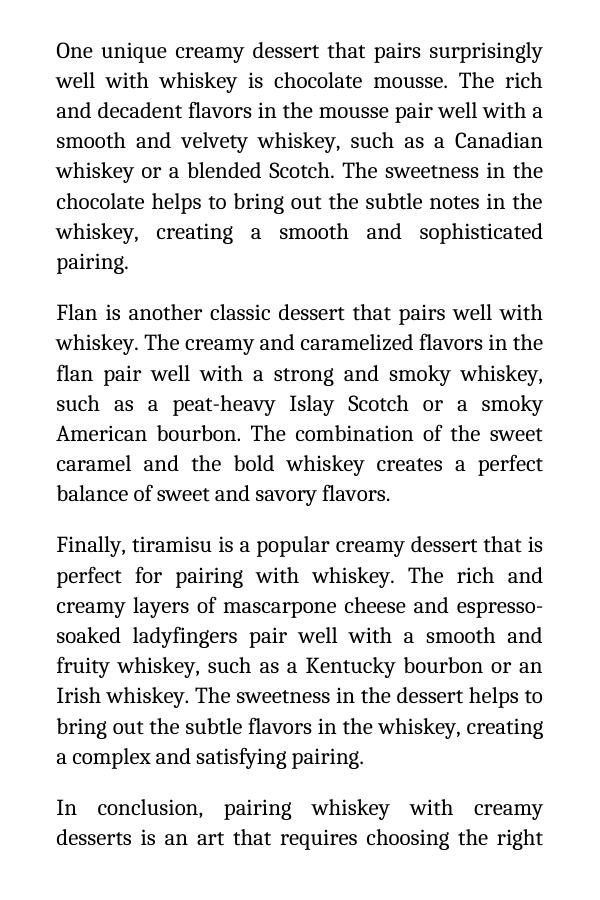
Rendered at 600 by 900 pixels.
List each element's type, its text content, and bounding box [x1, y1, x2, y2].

text Flan is another classic dessert that pairs well with whiskey. The creamy and caramelized flavors in the flan pair well with a strong and smoky whiskey, such as a peat-heavy Islay Scotch or a smoky American bourbon. The combination of the sweet caramel and the bold whiskey creates a perfect balance of sweet and savory flavors. [56, 300, 544, 508]
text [56, 795, 544, 851]
text Finally, tiramisu is a popular creamy dessert that is perfect for pairing with whiskey. The rich and creamy layers of mascarpone cheese and espresso-soaked ladyfingers pair well with a smooth and fruity whiskey, such as a Kentucky bourbon or an Irish whiskey. The sweetness in the dessert helps to bring out the subtle flavors in the whiskey, creating a complex and satisfying pairing. [56, 532, 544, 770]
text One unique creamy dessert that pairs surprisingly well with whiskey is chocolate mousse. The rich and decadent flavors in the mousse pair well with a smooth and velvety whiskey, such as a Canadian whiskey or a blended Scotch. The sweetness in the chocolate helps to bring out the subtle notes in the whiskey, creating a smooth and sophisticated pairing. [56, 37, 544, 275]
